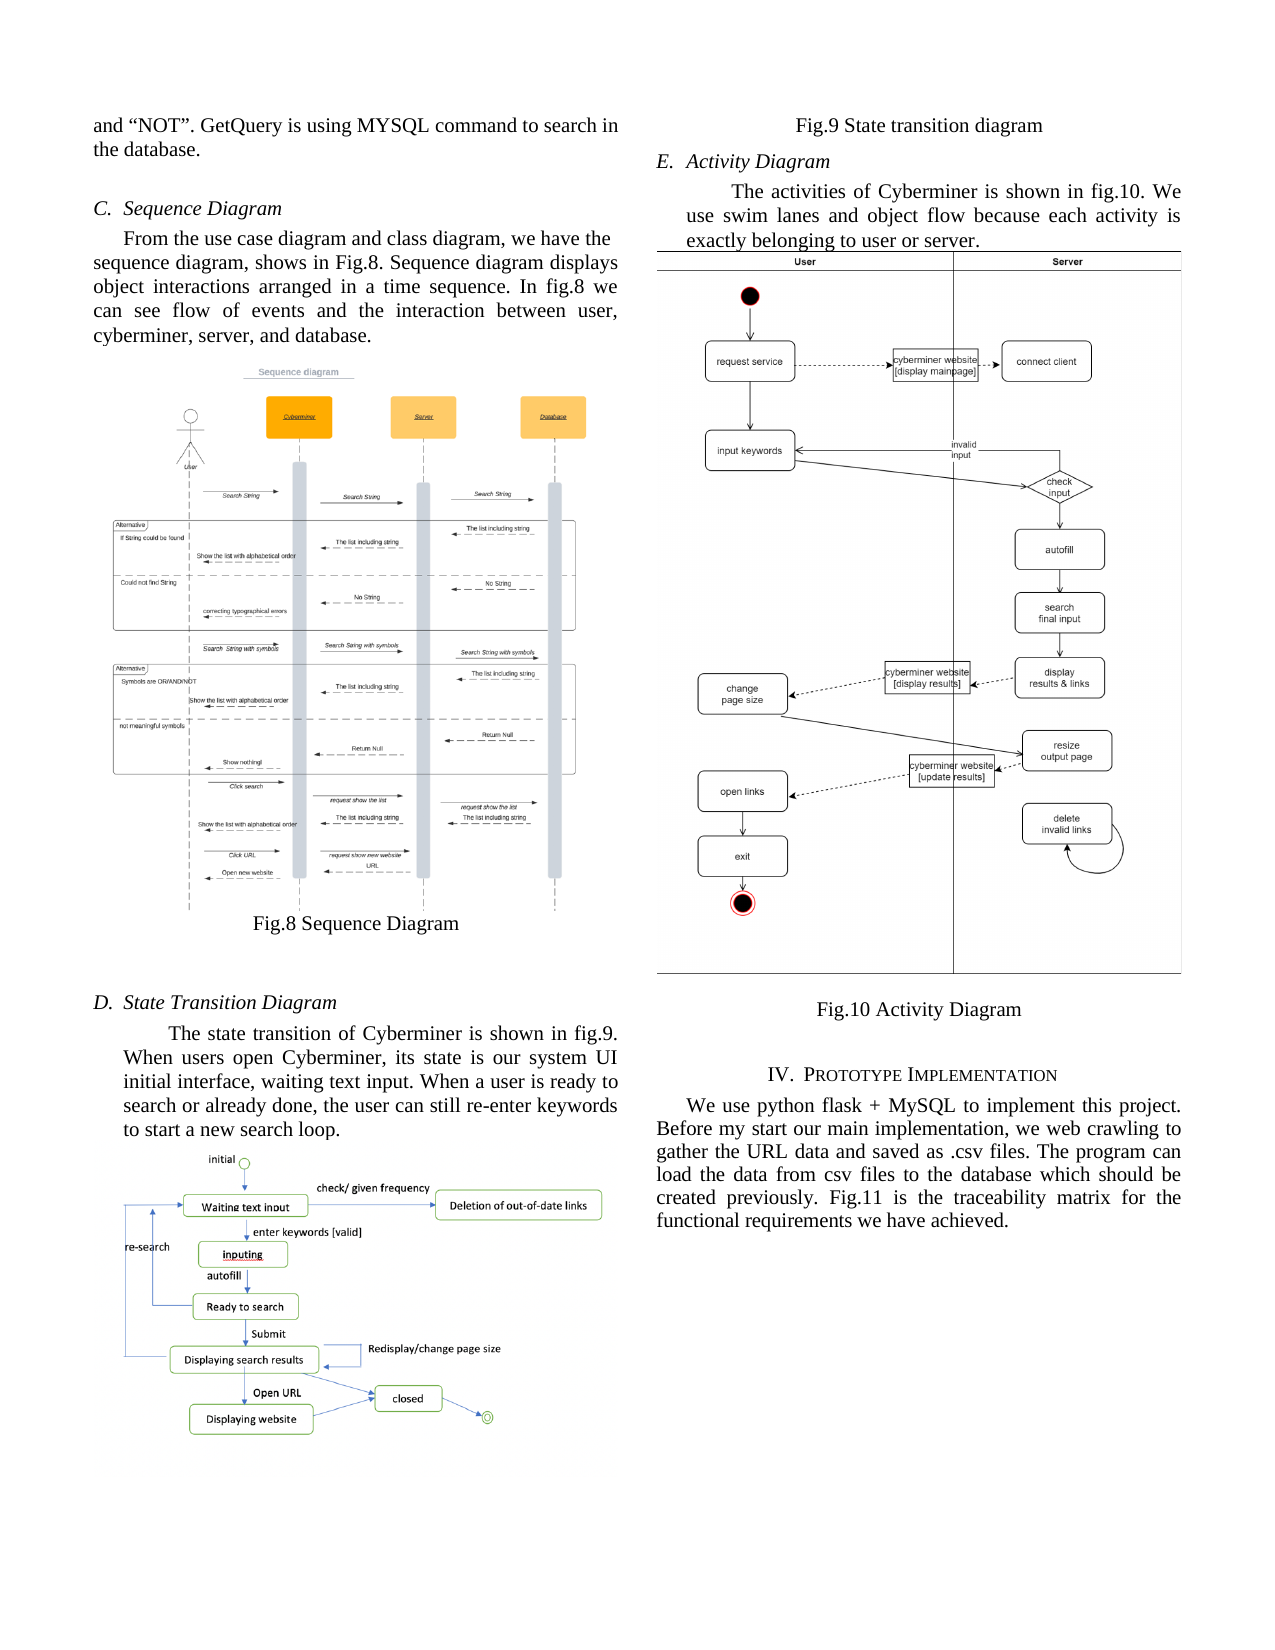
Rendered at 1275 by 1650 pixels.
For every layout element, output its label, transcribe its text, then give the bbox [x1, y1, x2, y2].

picture [657, 251, 1182, 974]
text The state transition of Cyberminer is shown in fig.9. When users open Cyberminer, its state is our system UI initial interface, waiting text input. When a user is ready to search or already done, the user can still re-enter keywords to start a new search loop. [123, 1021, 619, 1141]
text Fig.9 State transition diagram [656, 112, 1182, 137]
text The activities of Cyberminer is shown in fig.10. We use swim lanes and object flow because each activity is exactly belonging to user or server. [686, 179, 1182, 251]
text Fig.8 Sequence Diagram [93, 910, 619, 934]
subtitle State Transition Diagram [93, 990, 619, 1014]
text sequence diagram, shows in Fig.8. Sequence diagram displays object interactions arranged in a time sequence. In fig.8 we can see flow of events and the interaction between user, cyberminer, server, and database. [93, 250, 619, 347]
picture [93, 1140, 618, 1477]
text We use python flask + MySQL to implement this project. Before my start our main implementation, we web crawling to gather the URL data and saved as .csv files. The program can load the data from csv files to the database which should be created previously. Fig.11 is the traceability matrix for the functional requirements we have achieved. [656, 1094, 1182, 1232]
subtitle Activity Diagram [656, 149, 1182, 173]
text From the use case diagram and class diagram, we have the [93, 226, 619, 250]
subtitle Sequence Diagram [93, 196, 619, 220]
text Fig.10 Activity Diagram [656, 997, 1182, 1021]
subtitle Prototype Implementation [656, 1062, 1182, 1086]
picture [93, 346, 618, 911]
